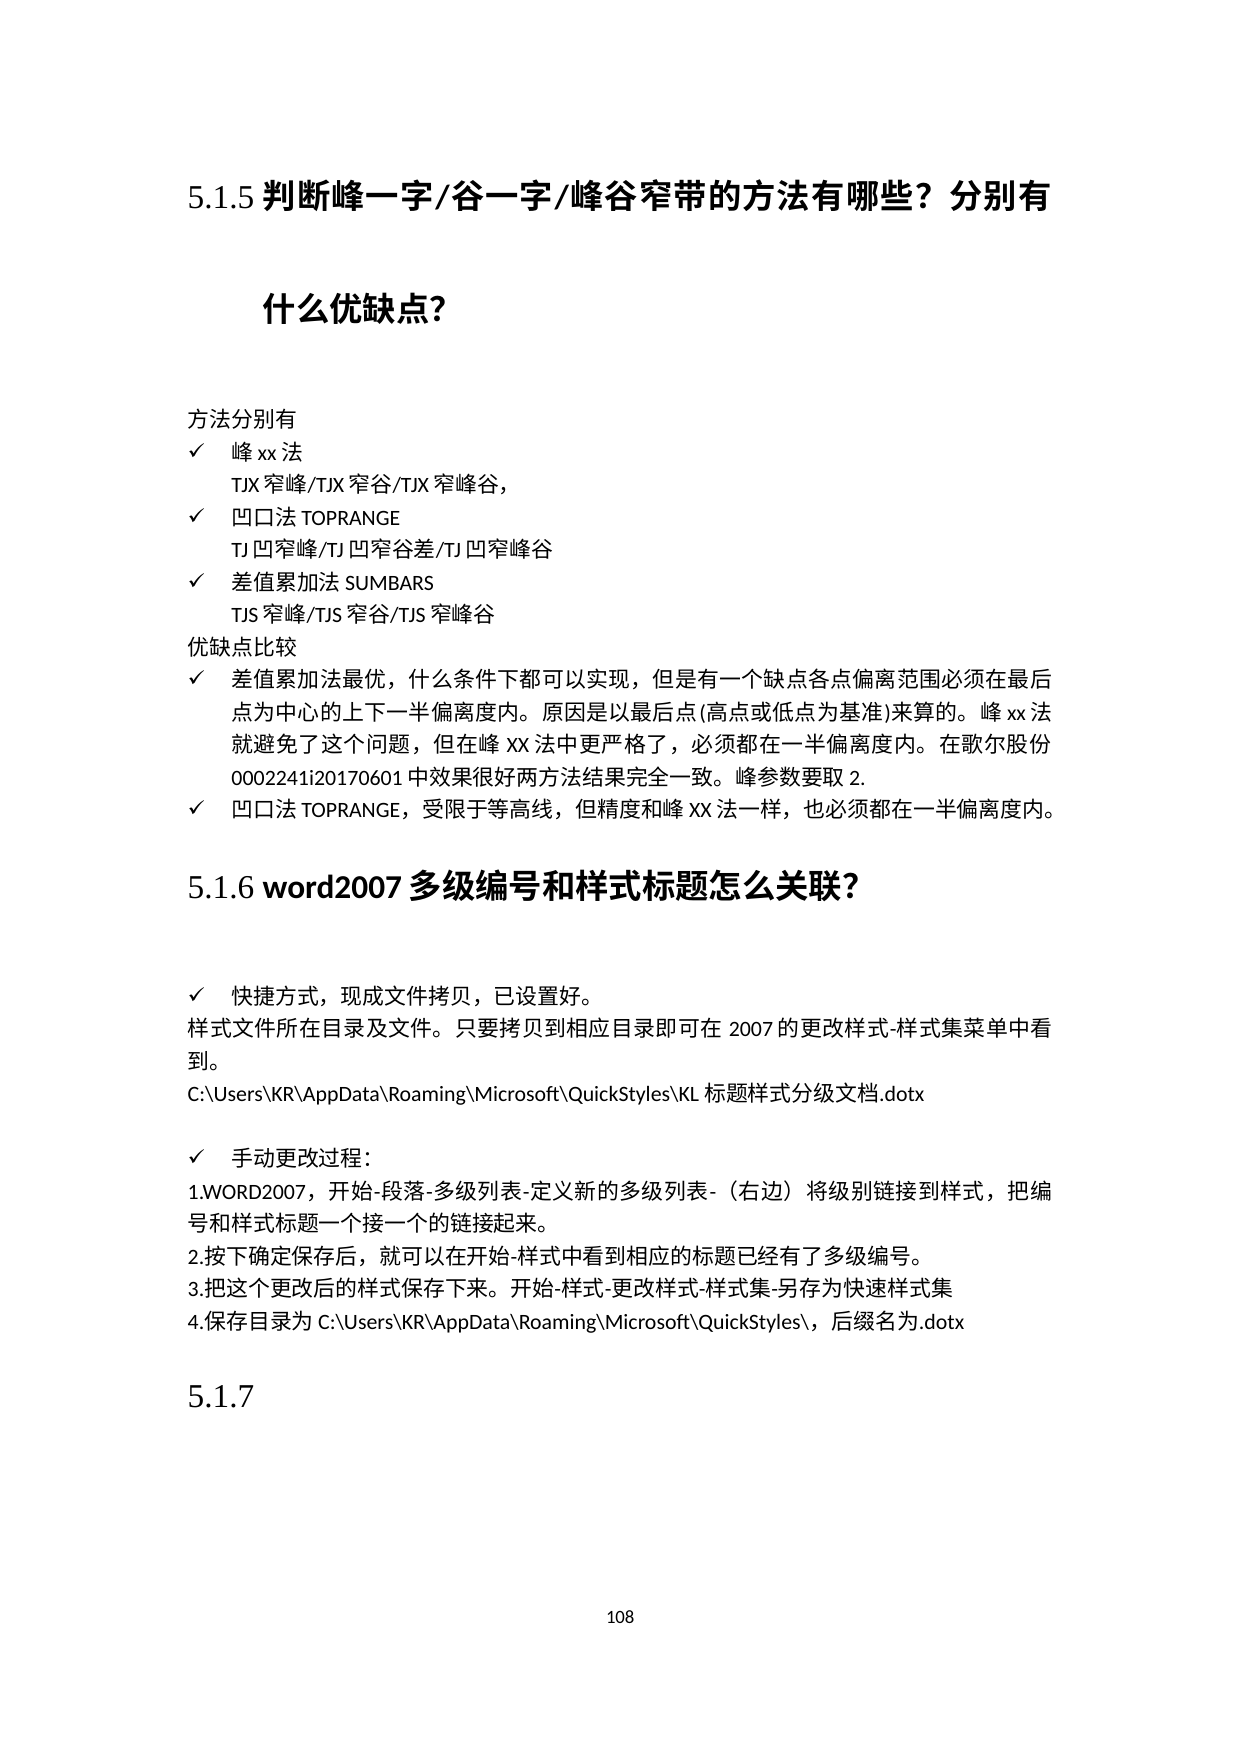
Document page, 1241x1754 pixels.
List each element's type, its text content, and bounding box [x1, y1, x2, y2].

subtitle word2007多级编号和样式标题怎么关联？ [187, 851, 1053, 916]
text 优缺点比较 [187, 629, 1053, 662]
text 方法分别有 [187, 402, 1053, 434]
list TJ凹窄峰/TJ凹窄谷差/TJ凹窄峰谷 [187, 532, 1053, 564]
list 凹口法TOPRANGE [187, 499, 1053, 532]
list 手动更改过程： [187, 1141, 1053, 1173]
list 差值累加法SUMBARS [187, 564, 1053, 597]
list 凹口法TOPRANGE，受限于等高线，但精度和峰XX法一样，也必须都在一半偏离度内。 [187, 792, 1053, 824]
list 峰xx法 [187, 434, 1053, 467]
text 样式文件所在目录及文件。只要拷贝到相应目录即可在2007的更改样式-样式集菜单中看到。 [187, 1011, 1053, 1076]
text 1.WORD2007，开始-段落-多级列表-定义新的多级列表-（右边）将级别链接到样式，把编号和样式标题一个接一个的链接起来。 [187, 1173, 1053, 1238]
text 2.按下确定保存后，就可以在开始-样式中看到相应的标题已经有了多级编号。 [187, 1238, 1053, 1271]
text C:\Users\KR\AppData\Roaming\Microsoft\QuickStyles\KL标题样式分级文档.dotx [187, 1076, 1053, 1108]
text 4.保存目录为C:\Users\KR\AppData\Roaming\Microsoft\QuickStyles\，后缀名为.dotx [187, 1303, 1053, 1336]
list 差值累加法最优，什么条件下都可以实现，但是有一个缺点各点偏离范围必须在最后点为中心的上下一半偏离度内。原因是以最后点(高点或低点为基准)来算的。峰xx法就避免了这个问题，但在峰XX法中更严格了，必须都在一半偏离度内。在歌尔股份0002241i20170601中效果很好两方法结果完全一致。峰参数要取2. [187, 662, 1053, 792]
text 3.把这个更改后的样式保存下来。开始-样式-更改样式-样式集-另存为快速样式集 [187, 1271, 1053, 1303]
list TJX窄峰/TJX窄谷/TJX窄峰谷， [231, 467, 1053, 499]
list TJS窄峰/TJS窄谷/TJS窄峰谷 [231, 597, 1053, 629]
list 快捷方式，现成文件拷贝，已设置好。 [187, 978, 1053, 1011]
subtitle 判断峰一字/谷一字/峰谷窄带的方法有哪些？分别有什么优缺点？ [187, 162, 1053, 339]
